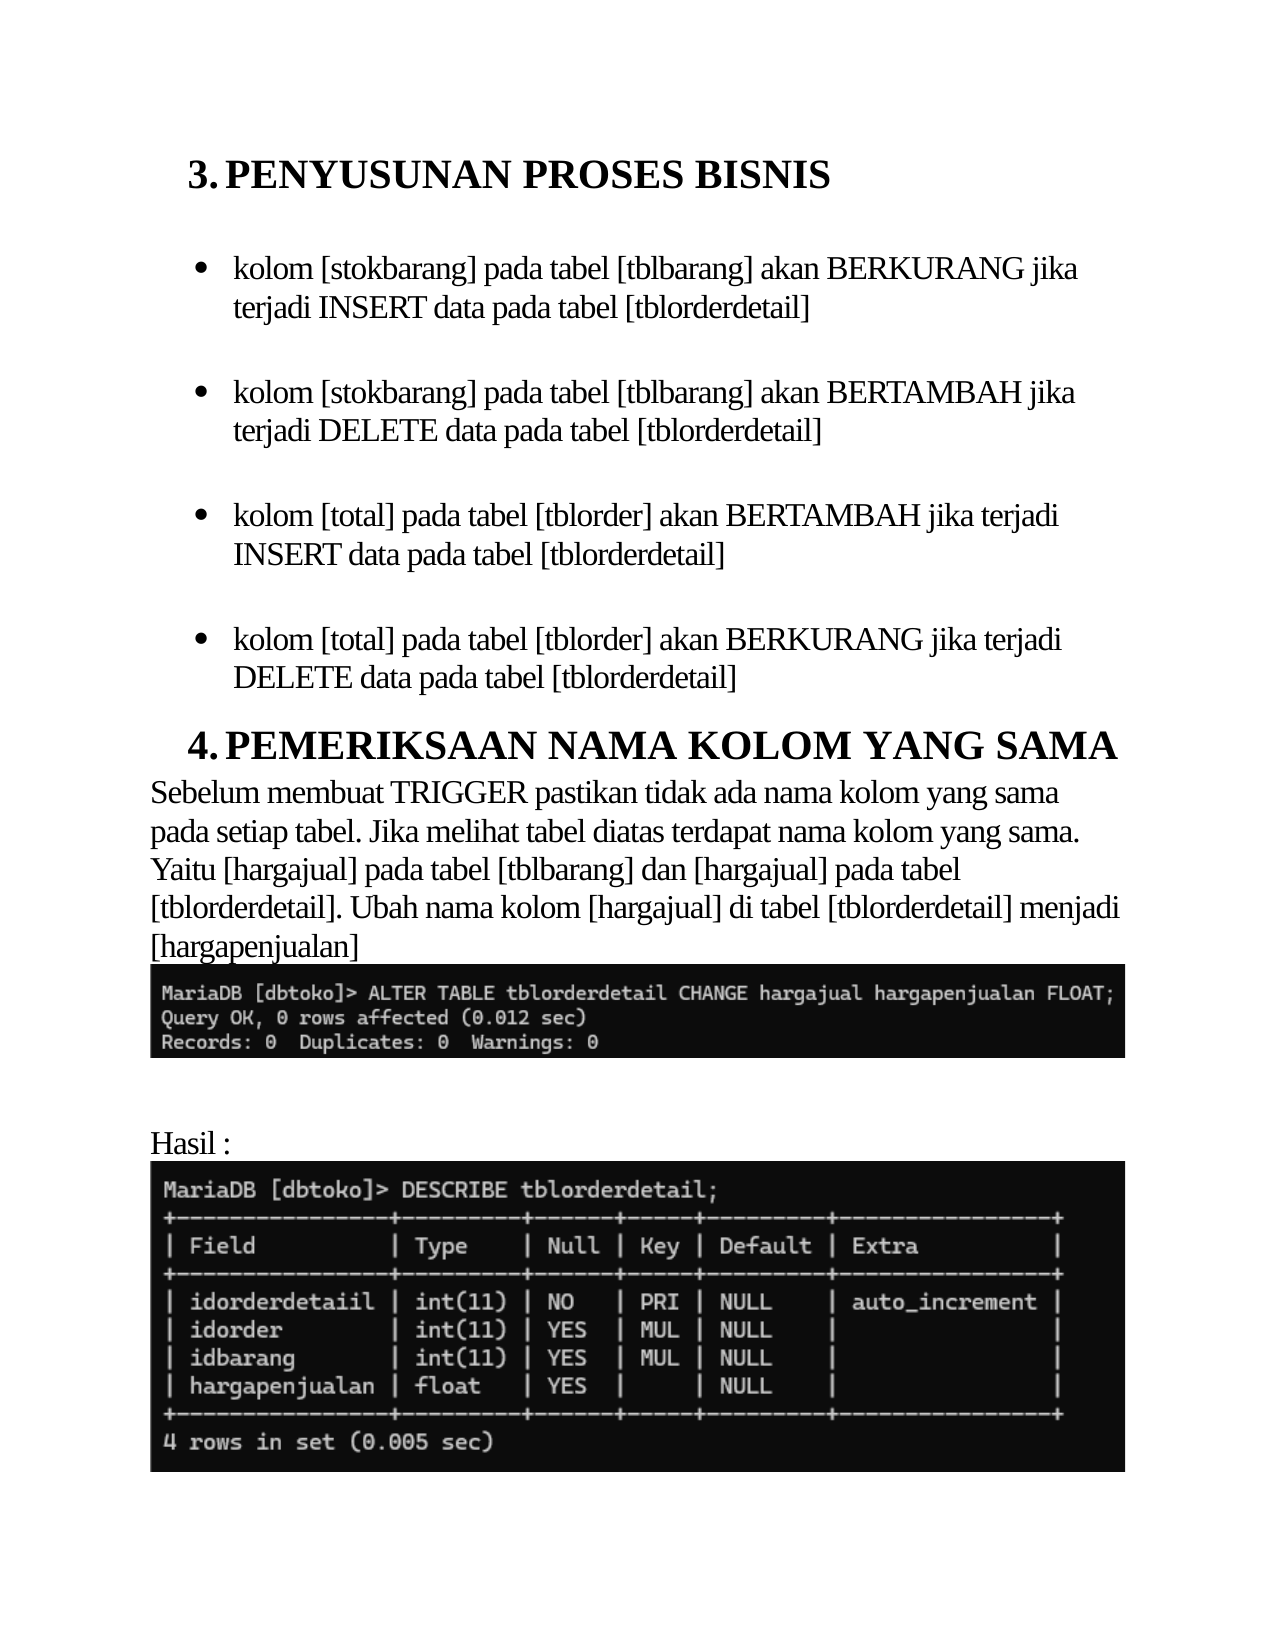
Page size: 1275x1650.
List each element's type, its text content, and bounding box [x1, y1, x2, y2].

picture [150, 964, 1125, 1058]
subtitle PENYUSUNAN PROSES BISNIS [187, 150, 1125, 198]
title kolom [stokbarang] pada tabel [tblbarang] akan BERTAMBAH jika terjadi DELETE data pada tabel [tblorderdetail] [195, 372, 1125, 449]
subtitle PEMERIKSAAN NAMA KOLOM YANG SAMA [187, 721, 1125, 769]
title Sebelum membuat TRIGGER pastikan tidak ada nama kolom yang sama pada setiap tabel. Jika melihat tabel diatas terdapat nama kolom yang sama. Yaitu [hargajual] pada tabel [tblbarang] dan [hargajual] pada tabel [tblorderdetail]. Ubah nama kolom [hargajual] di tabel [tblorderdetail] menjadi [hargapenjualan] [150, 772, 1125, 964]
title kolom [total] pada tabel [tblorder] akan BERTAMBAH jika terjadi INSERT data pada tabel [tblorderdetail] [195, 496, 1125, 572]
title kolom [total] pada tabel [tblorder] akan BERKURANG jika terjadi DELETE data pada tabel [tblorderdetail] [195, 619, 1125, 696]
title Hasil : [150, 1123, 1125, 1161]
picture [150, 1161, 1125, 1472]
title kolom [stokbarang] pada tabel [tblbarang] akan BERKURANG jika terjadi INSERT data pada tabel [tblorderdetail] [195, 248, 1125, 325]
